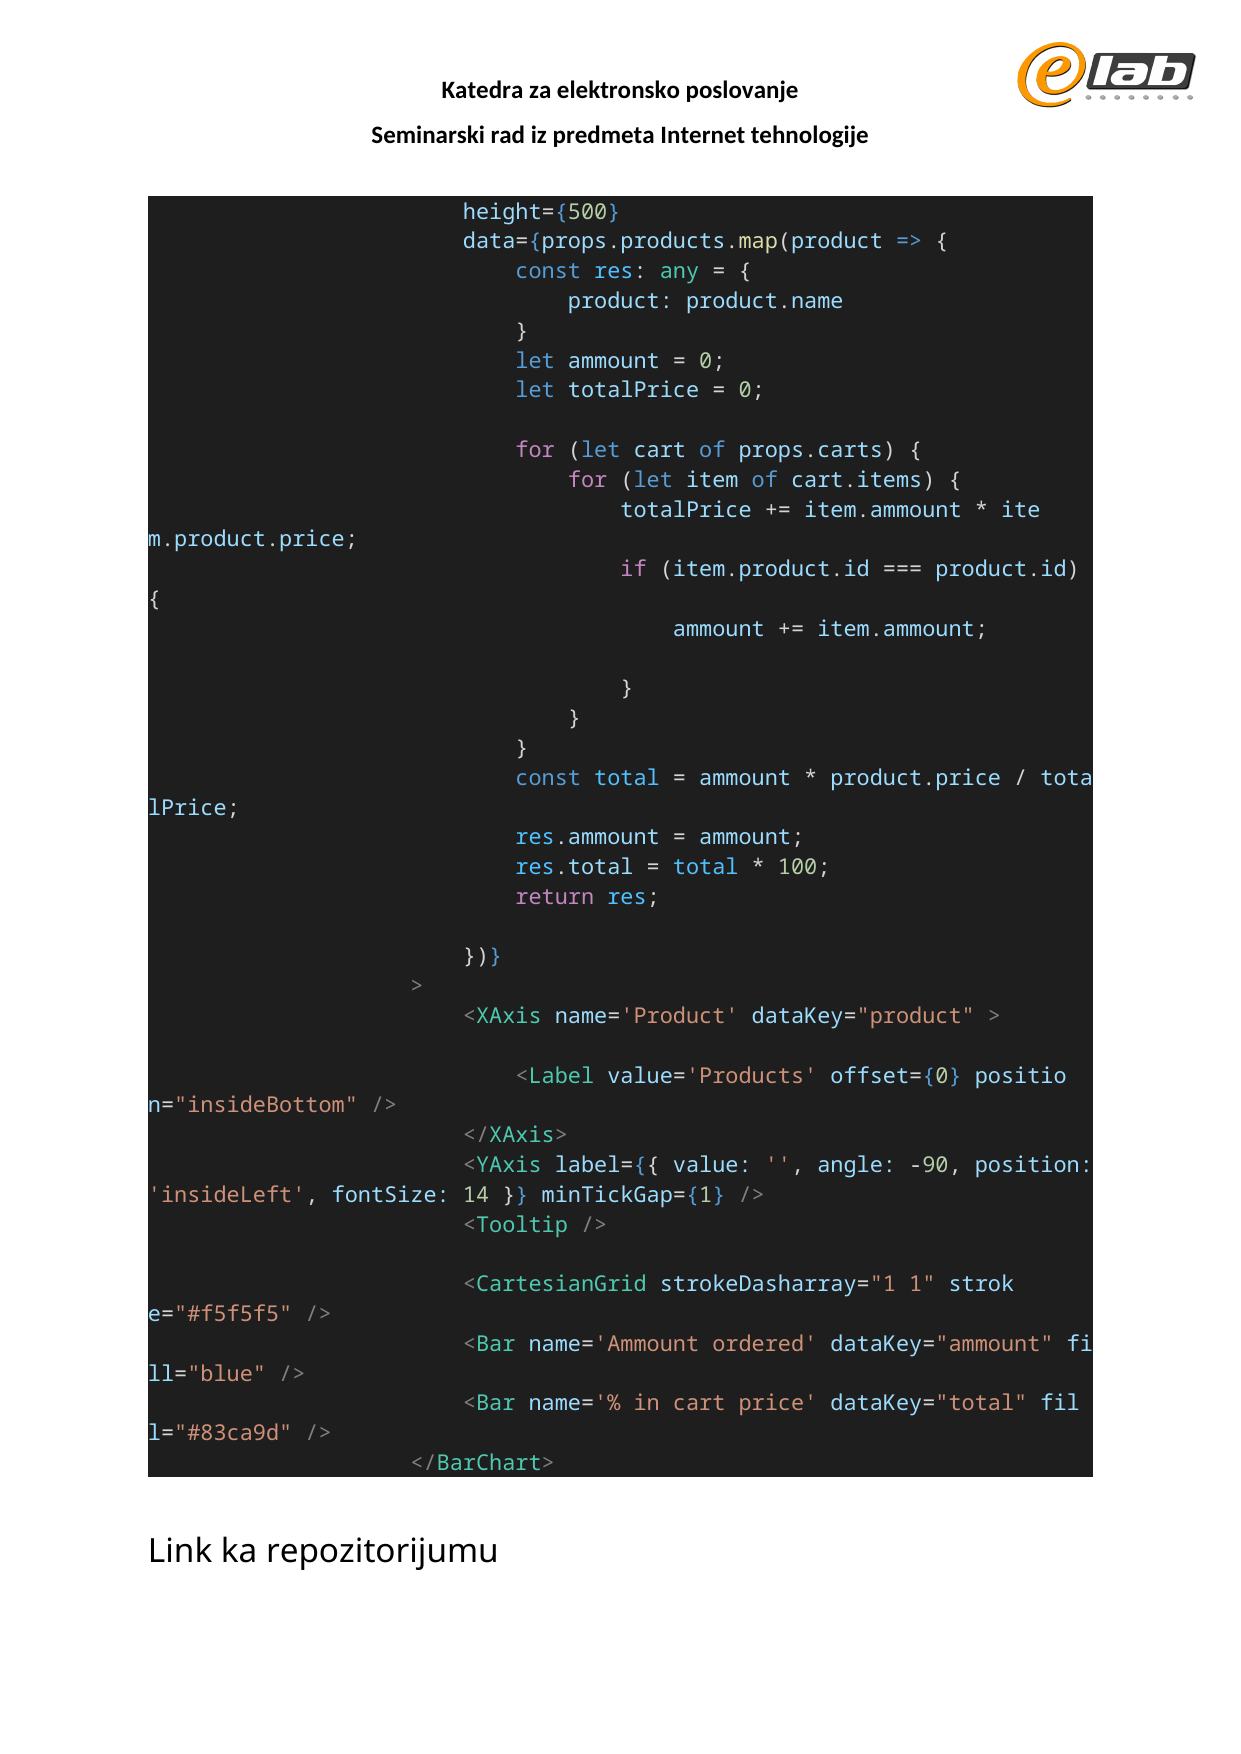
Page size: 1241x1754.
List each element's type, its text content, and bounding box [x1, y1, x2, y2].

text </BarChart> [148, 1447, 1093, 1477]
text for (let item of cart.items) { [148, 464, 1093, 494]
text } [148, 672, 1093, 702]
text res.ammount = ammount; [148, 821, 1093, 851]
text > [148, 970, 1093, 1000]
text return res; [148, 881, 1093, 911]
text <CartesianGrid strokeDasharray="1 1" stroke="#f5f5f5" /> [148, 1268, 1093, 1328]
text height={500} [148, 196, 1093, 226]
text if (item.product.id === product.id) { [148, 553, 1093, 613]
text })} [148, 941, 1093, 970]
text for (let cart of props.carts) { [148, 434, 1093, 464]
text data={props.products.map(product => { [148, 226, 1093, 255]
text <Bar name='Ammount ordered' dataKey="ammount" fill="blue" /> [148, 1328, 1093, 1387]
text product: product.name [148, 285, 1093, 315]
text const total = ammount * product.price / totalPrice; [148, 762, 1093, 821]
text ammount += item.ammount; [148, 613, 1093, 643]
text let ammount = 0; [148, 345, 1093, 374]
text <Bar name='% in cart price' dataKey="total" fill="#83ca9d" /> [148, 1387, 1093, 1447]
text totalPrice += item.ammount * item.product.price; [148, 494, 1093, 553]
text res.total = total * 100; [148, 851, 1093, 881]
text Link ka repozitorijumu [148, 1526, 1093, 1572]
text <Label value='Products' offset={0} position="insideBottom" /> [148, 1060, 1093, 1119]
text } [148, 732, 1093, 762]
text </XAxis> [148, 1119, 1093, 1149]
text <YAxis label={{ value: '', angle: -90, position: 'insideLeft', fontSize: 14 }} minTickGap={1} /> [148, 1149, 1093, 1209]
text const res: any = { [148, 255, 1093, 285]
text } [148, 315, 1093, 345]
text let totalPrice = 0; [148, 374, 1093, 404]
picture [1017, 42, 1197, 108]
text <Tooltip /> [148, 1209, 1093, 1238]
text <XAxis name='Product' dataKey="product" > [148, 1000, 1093, 1030]
text } [148, 702, 1093, 732]
